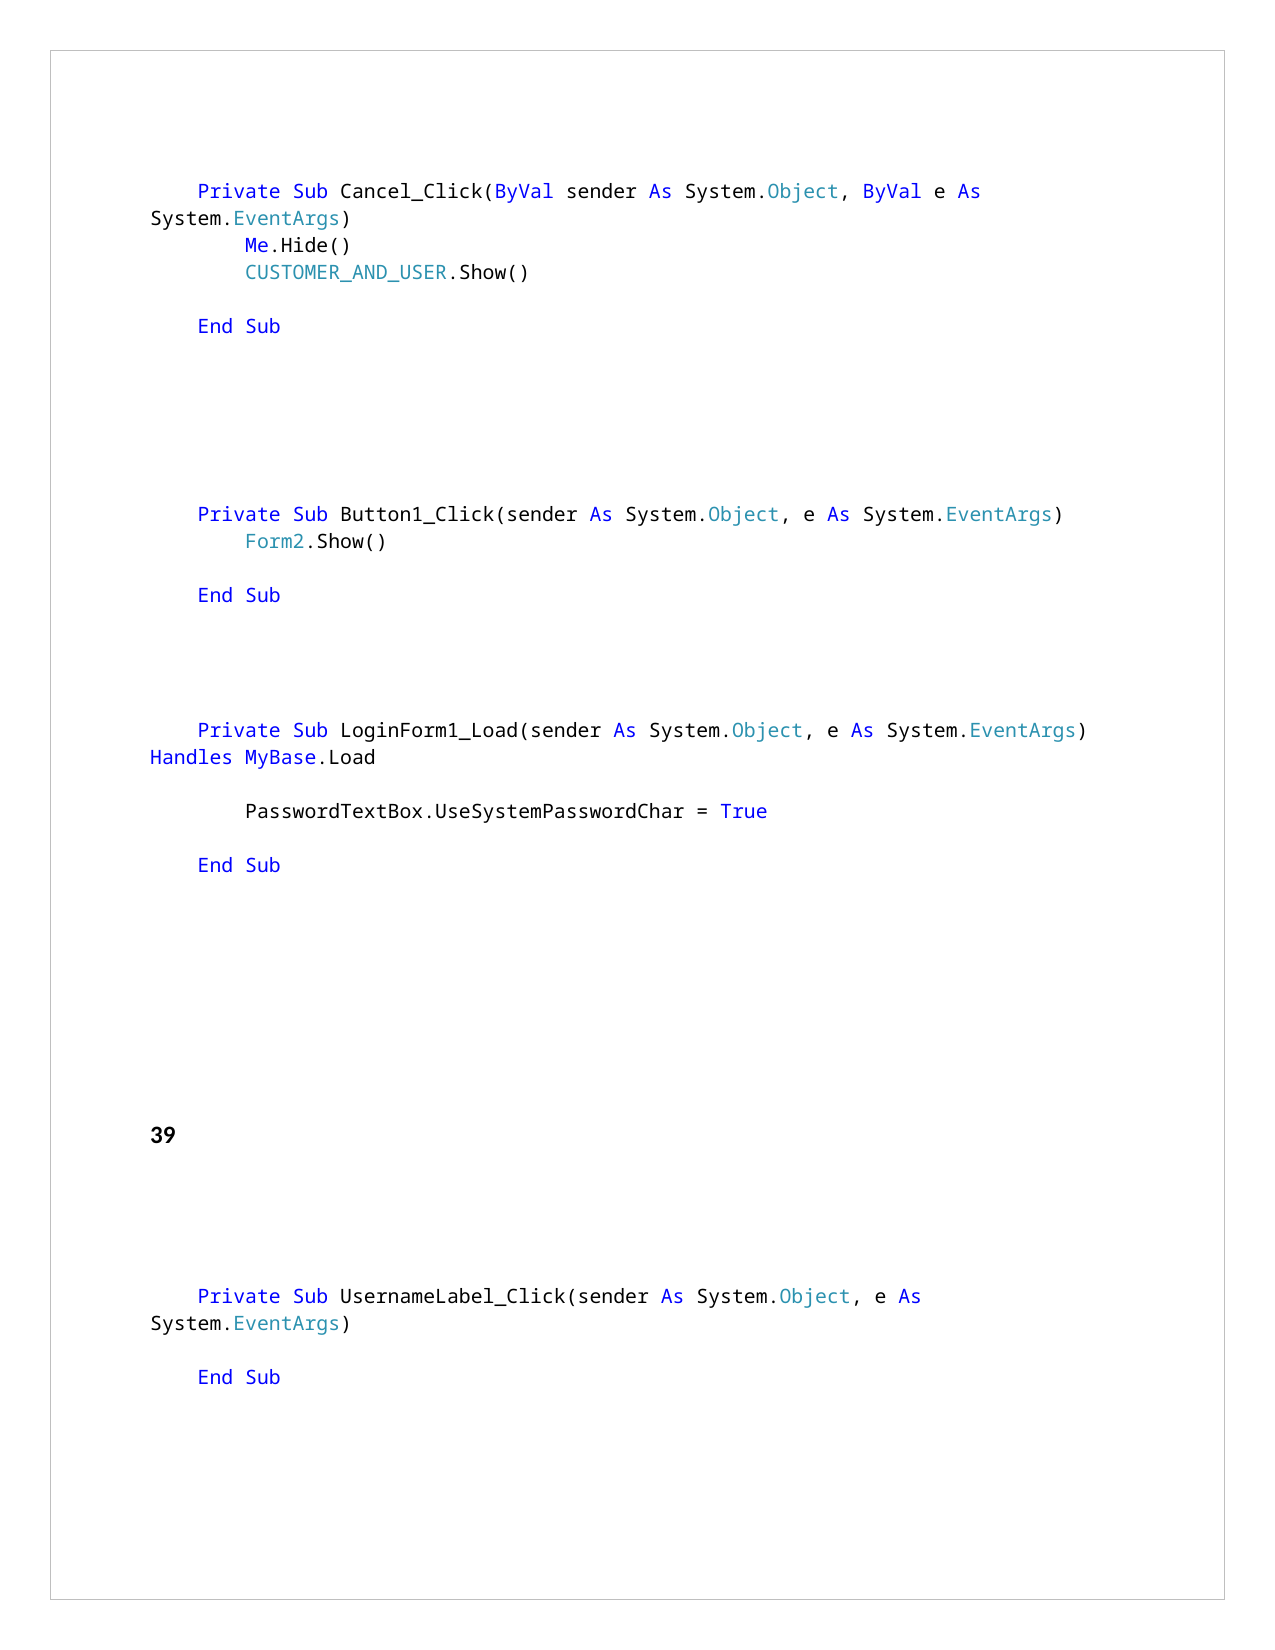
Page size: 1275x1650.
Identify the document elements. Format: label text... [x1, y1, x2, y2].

text End Sub [150, 1363, 1125, 1390]
text Private Sub Cancel_Click(ByVal sender As System.Object, ByVal e As System.EventArgs) [150, 177, 1125, 231]
text End Sub [150, 582, 1125, 609]
text Private Sub LoginForm1_Load(sender As System.Object, e As System.EventArgs) Handles MyBase.Load [150, 717, 1125, 771]
text CUSTOMER_AND_USER.Show() [150, 258, 1125, 285]
text End Sub [150, 851, 1125, 878]
text PasswordTextBox.UseSystemPasswordChar = True [150, 797, 1125, 824]
text Me.Hide() [150, 231, 1125, 258]
text Private Sub Button1_Click(sender As System.Object, e As System.EventArgs) [150, 501, 1125, 528]
text End Sub [150, 312, 1125, 339]
text Form2.Show() [150, 528, 1125, 555]
text Private Sub UsernameLabel_Click(sender As System.Object, e As System.EventArgs) [150, 1282, 1125, 1336]
text 39 [150, 1092, 1125, 1149]
